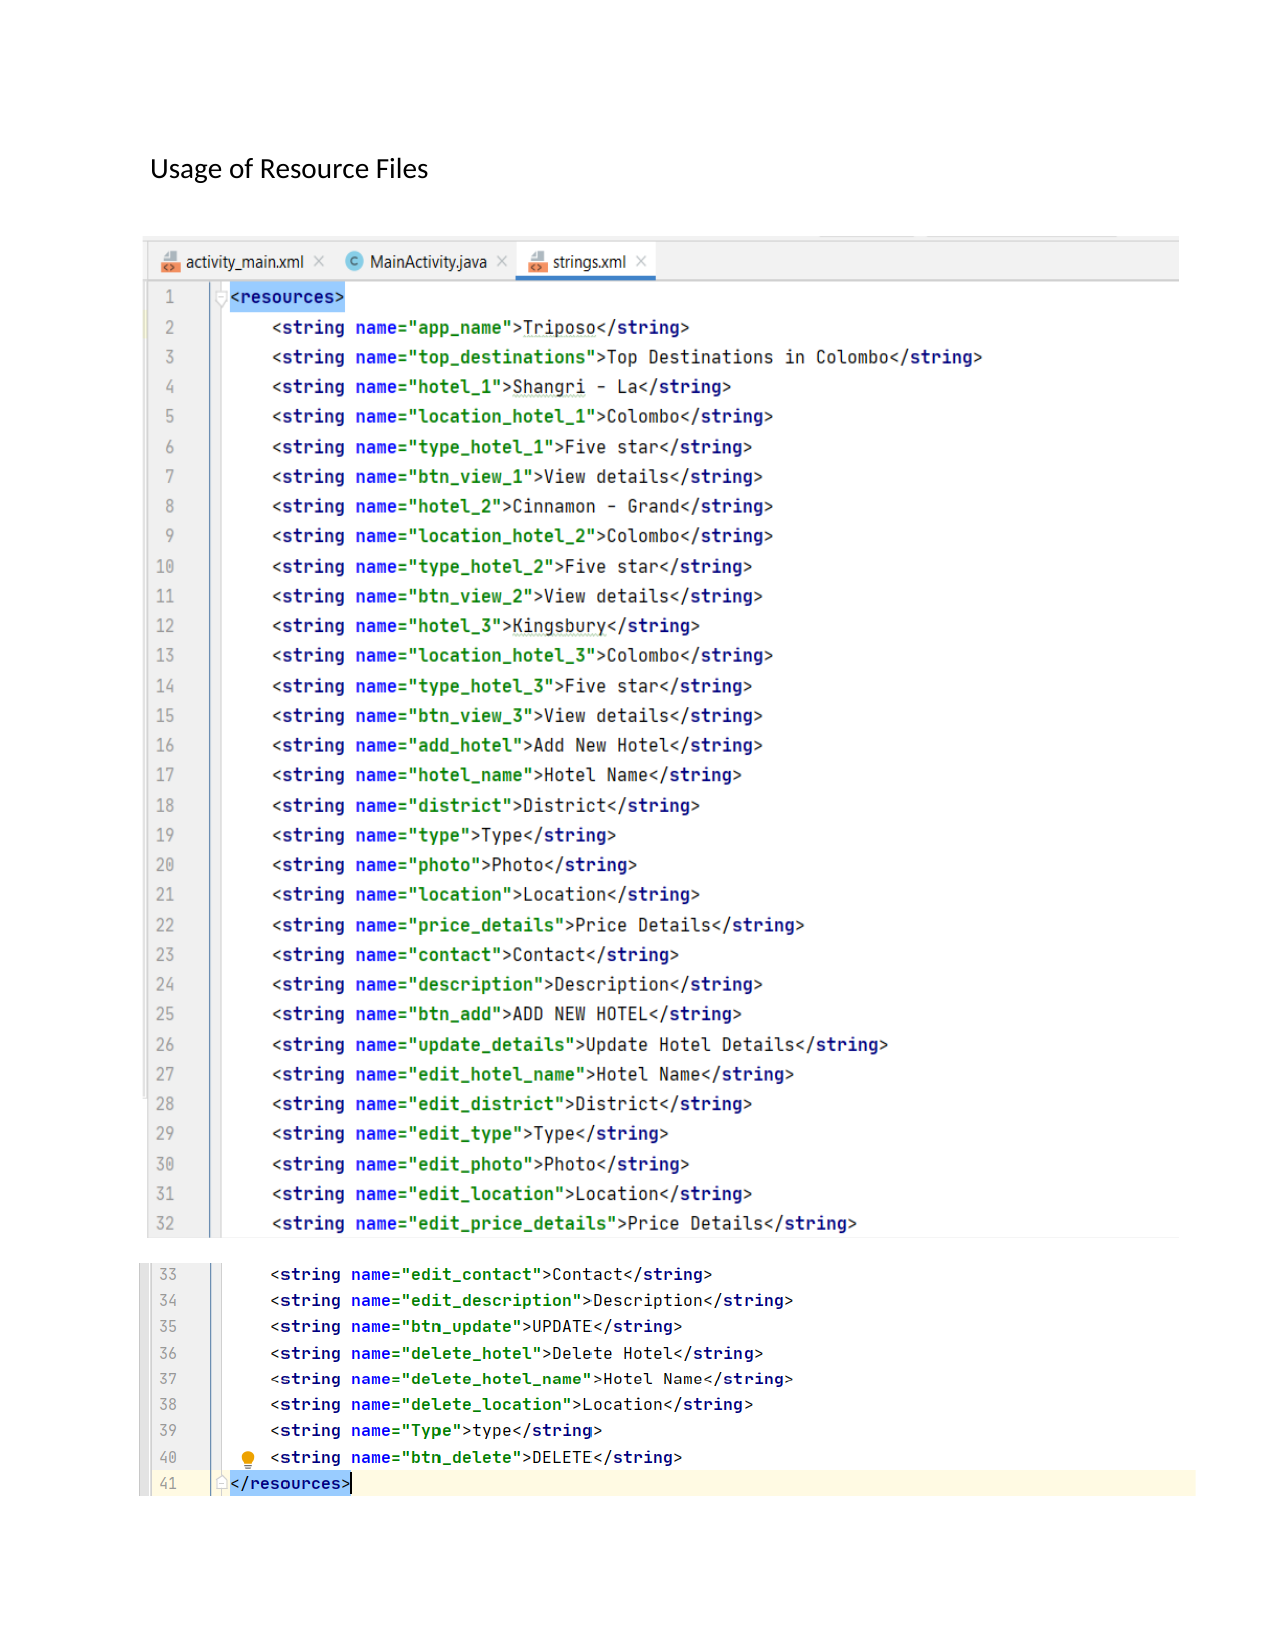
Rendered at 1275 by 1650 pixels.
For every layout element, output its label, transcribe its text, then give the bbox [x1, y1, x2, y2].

picture [136, 1263, 1195, 1495]
picture [141, 236, 1177, 1237]
text Usage of Resource Files [150, 150, 1125, 186]
